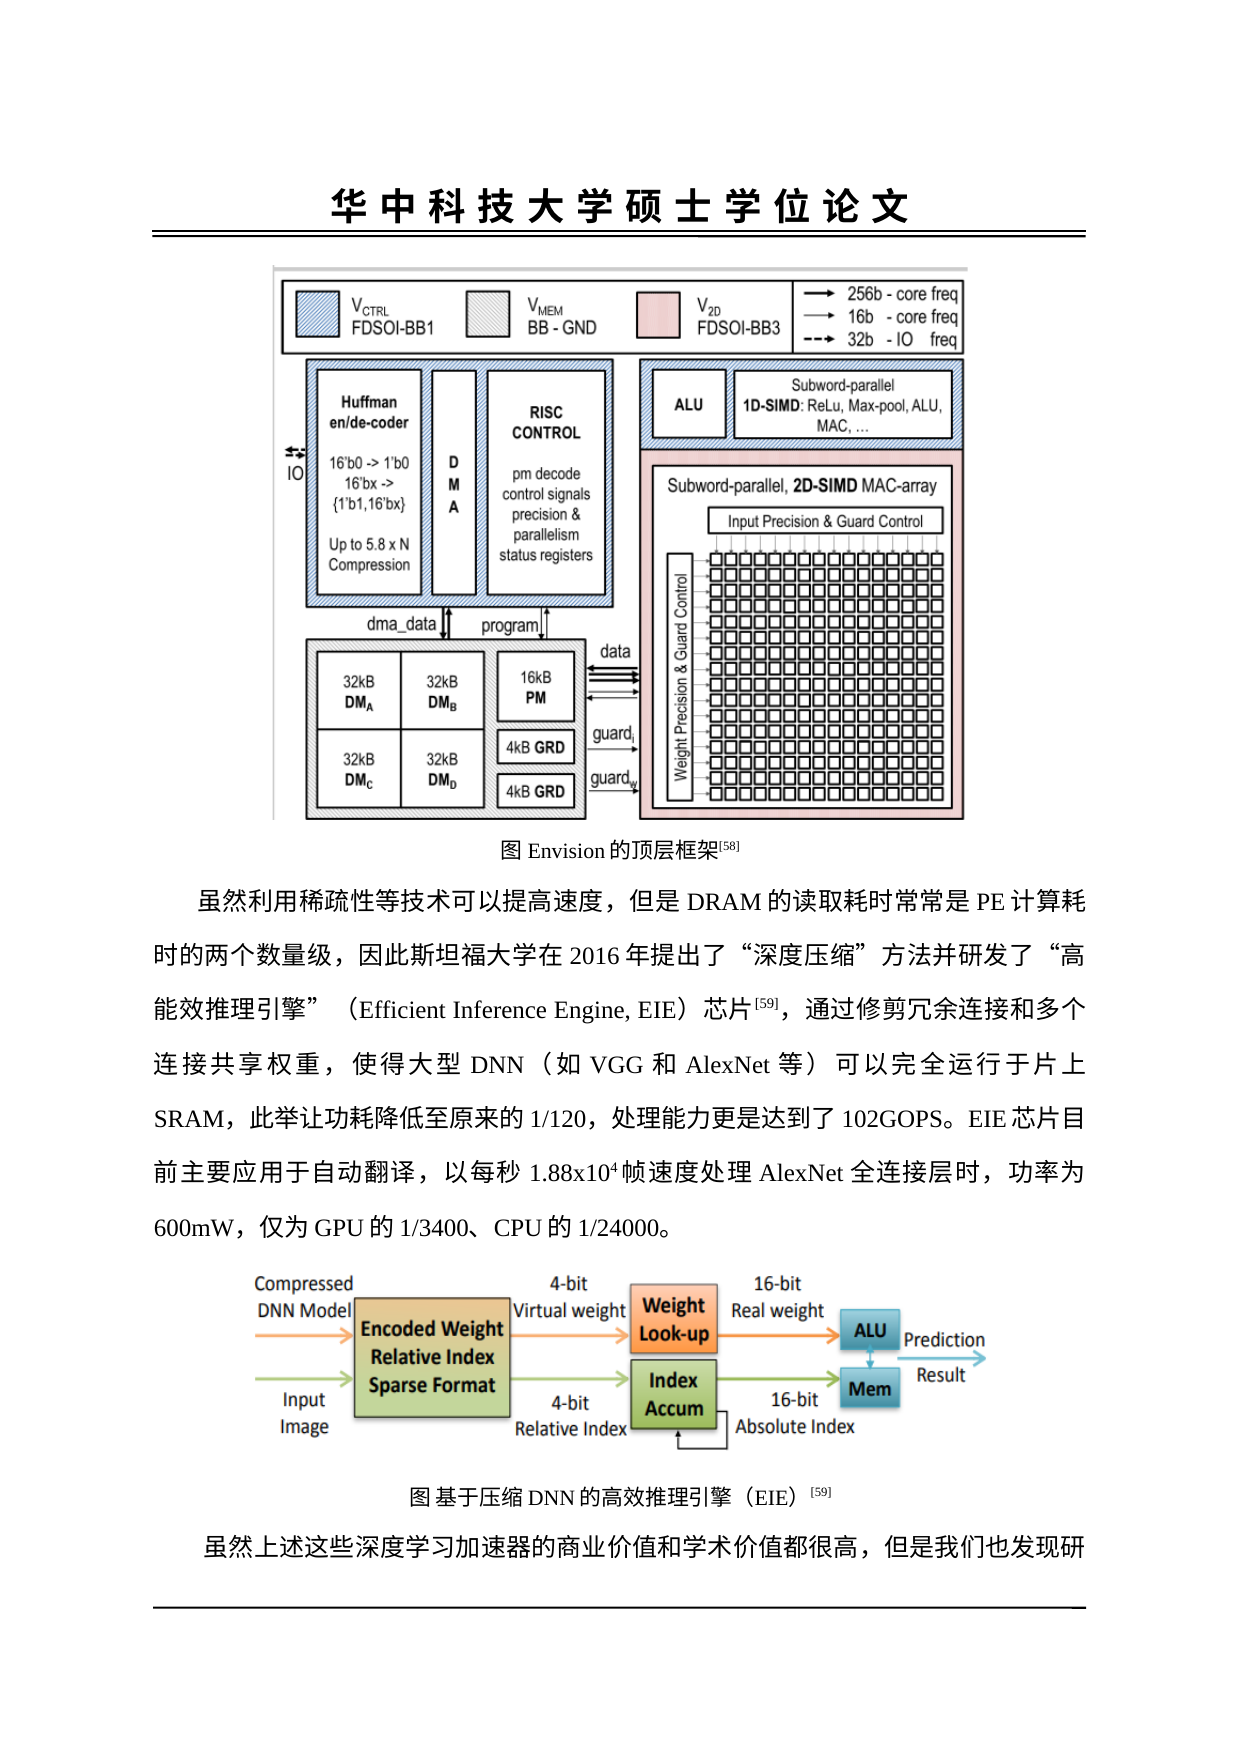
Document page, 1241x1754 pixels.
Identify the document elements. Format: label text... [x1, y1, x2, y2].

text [153, 1527, 1087, 1563]
picture [272, 265, 968, 820]
text 虽然利用稀疏性等技术可以提高速度，但是DRAM的读取耗时常常是PE计算耗时的两个数量级，因此斯坦福大学在2016年提出了“深度压缩”方法并研发了“高能效推理引擎”（Efficient Inference Engine, EIE）芯片[59]，通过修剪冗余连接和多个连接共享权重，使得大型DNN（如VGG和AlexNet等）可以完全运行于片上SRAM，此举让功耗降低至原来的1/120，处理能力更是达到了102GOPS。EIE芯片目前主要应用于自动翻译，以每秒1.88x104帧速度处理AlexNet全连接层时，功率为600mW，仅为GPU的1/3400、CPU的1/24000。 [153, 881, 1087, 1243]
text 图 Envision的顶层框架[58] [153, 833, 1087, 865]
text 图 基于压缩DNN的高效推理引擎（EIE）[59] [153, 1479, 1087, 1511]
picture [241, 1261, 1000, 1466]
